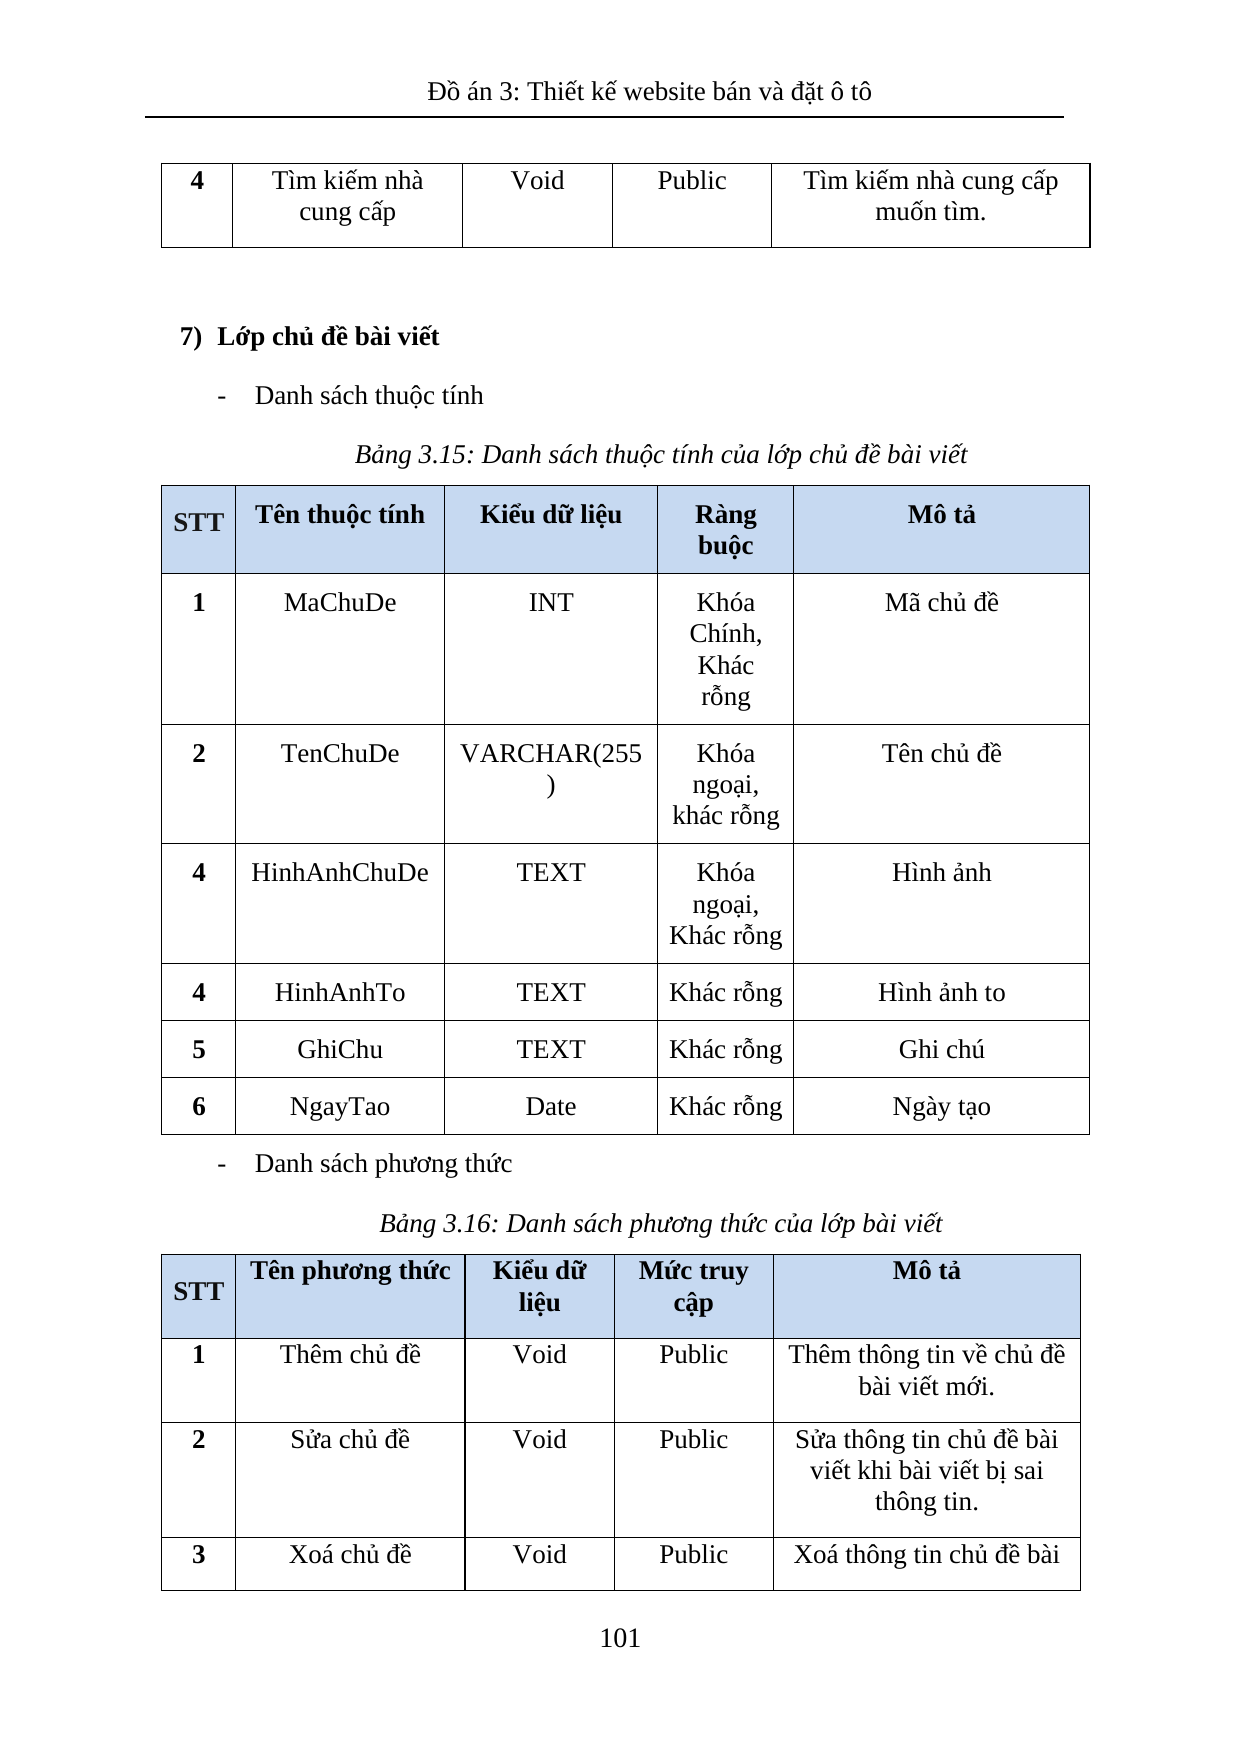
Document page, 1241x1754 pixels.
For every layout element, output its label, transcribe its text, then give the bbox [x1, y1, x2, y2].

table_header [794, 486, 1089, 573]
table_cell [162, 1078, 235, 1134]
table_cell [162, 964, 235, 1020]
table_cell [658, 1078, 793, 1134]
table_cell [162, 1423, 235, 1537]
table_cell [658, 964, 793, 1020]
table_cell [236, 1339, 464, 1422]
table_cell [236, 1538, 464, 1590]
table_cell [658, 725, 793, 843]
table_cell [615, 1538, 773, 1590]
text Bảng 3.16: Danh sách phương thức của lớp bài viết [234, 1207, 1090, 1238]
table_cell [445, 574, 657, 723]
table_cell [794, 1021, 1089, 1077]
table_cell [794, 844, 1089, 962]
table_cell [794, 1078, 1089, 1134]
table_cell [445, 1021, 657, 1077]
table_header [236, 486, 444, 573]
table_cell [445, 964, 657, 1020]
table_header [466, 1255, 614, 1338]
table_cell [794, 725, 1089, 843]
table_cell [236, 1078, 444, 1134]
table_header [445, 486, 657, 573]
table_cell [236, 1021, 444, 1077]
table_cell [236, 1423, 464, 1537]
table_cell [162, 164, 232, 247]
list Danh sách thuộc tính [217, 379, 1090, 410]
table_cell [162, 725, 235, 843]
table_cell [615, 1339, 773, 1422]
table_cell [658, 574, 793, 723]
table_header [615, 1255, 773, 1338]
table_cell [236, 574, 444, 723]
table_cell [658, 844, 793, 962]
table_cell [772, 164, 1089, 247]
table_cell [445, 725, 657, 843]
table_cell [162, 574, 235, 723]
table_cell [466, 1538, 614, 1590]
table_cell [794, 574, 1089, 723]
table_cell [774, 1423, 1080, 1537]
text Bảng 3.15: Danh sách thuộc tính của lớp chủ đề bài viết [234, 438, 1090, 469]
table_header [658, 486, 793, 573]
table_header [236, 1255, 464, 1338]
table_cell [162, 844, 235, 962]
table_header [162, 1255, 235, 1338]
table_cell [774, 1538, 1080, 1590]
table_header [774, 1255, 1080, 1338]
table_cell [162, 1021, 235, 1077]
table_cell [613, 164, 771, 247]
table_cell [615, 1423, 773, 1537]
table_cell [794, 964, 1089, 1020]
list Danh sách phương thức [217, 1148, 1090, 1179]
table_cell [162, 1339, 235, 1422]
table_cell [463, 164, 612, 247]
list Lớp chủ đề bài viết [179, 319, 1090, 351]
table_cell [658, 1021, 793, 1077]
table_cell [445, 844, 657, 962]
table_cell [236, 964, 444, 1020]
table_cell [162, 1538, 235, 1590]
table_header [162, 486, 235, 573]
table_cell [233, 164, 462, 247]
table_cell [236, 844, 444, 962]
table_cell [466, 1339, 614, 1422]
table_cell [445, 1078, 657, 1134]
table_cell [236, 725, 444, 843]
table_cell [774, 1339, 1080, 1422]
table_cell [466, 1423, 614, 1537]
